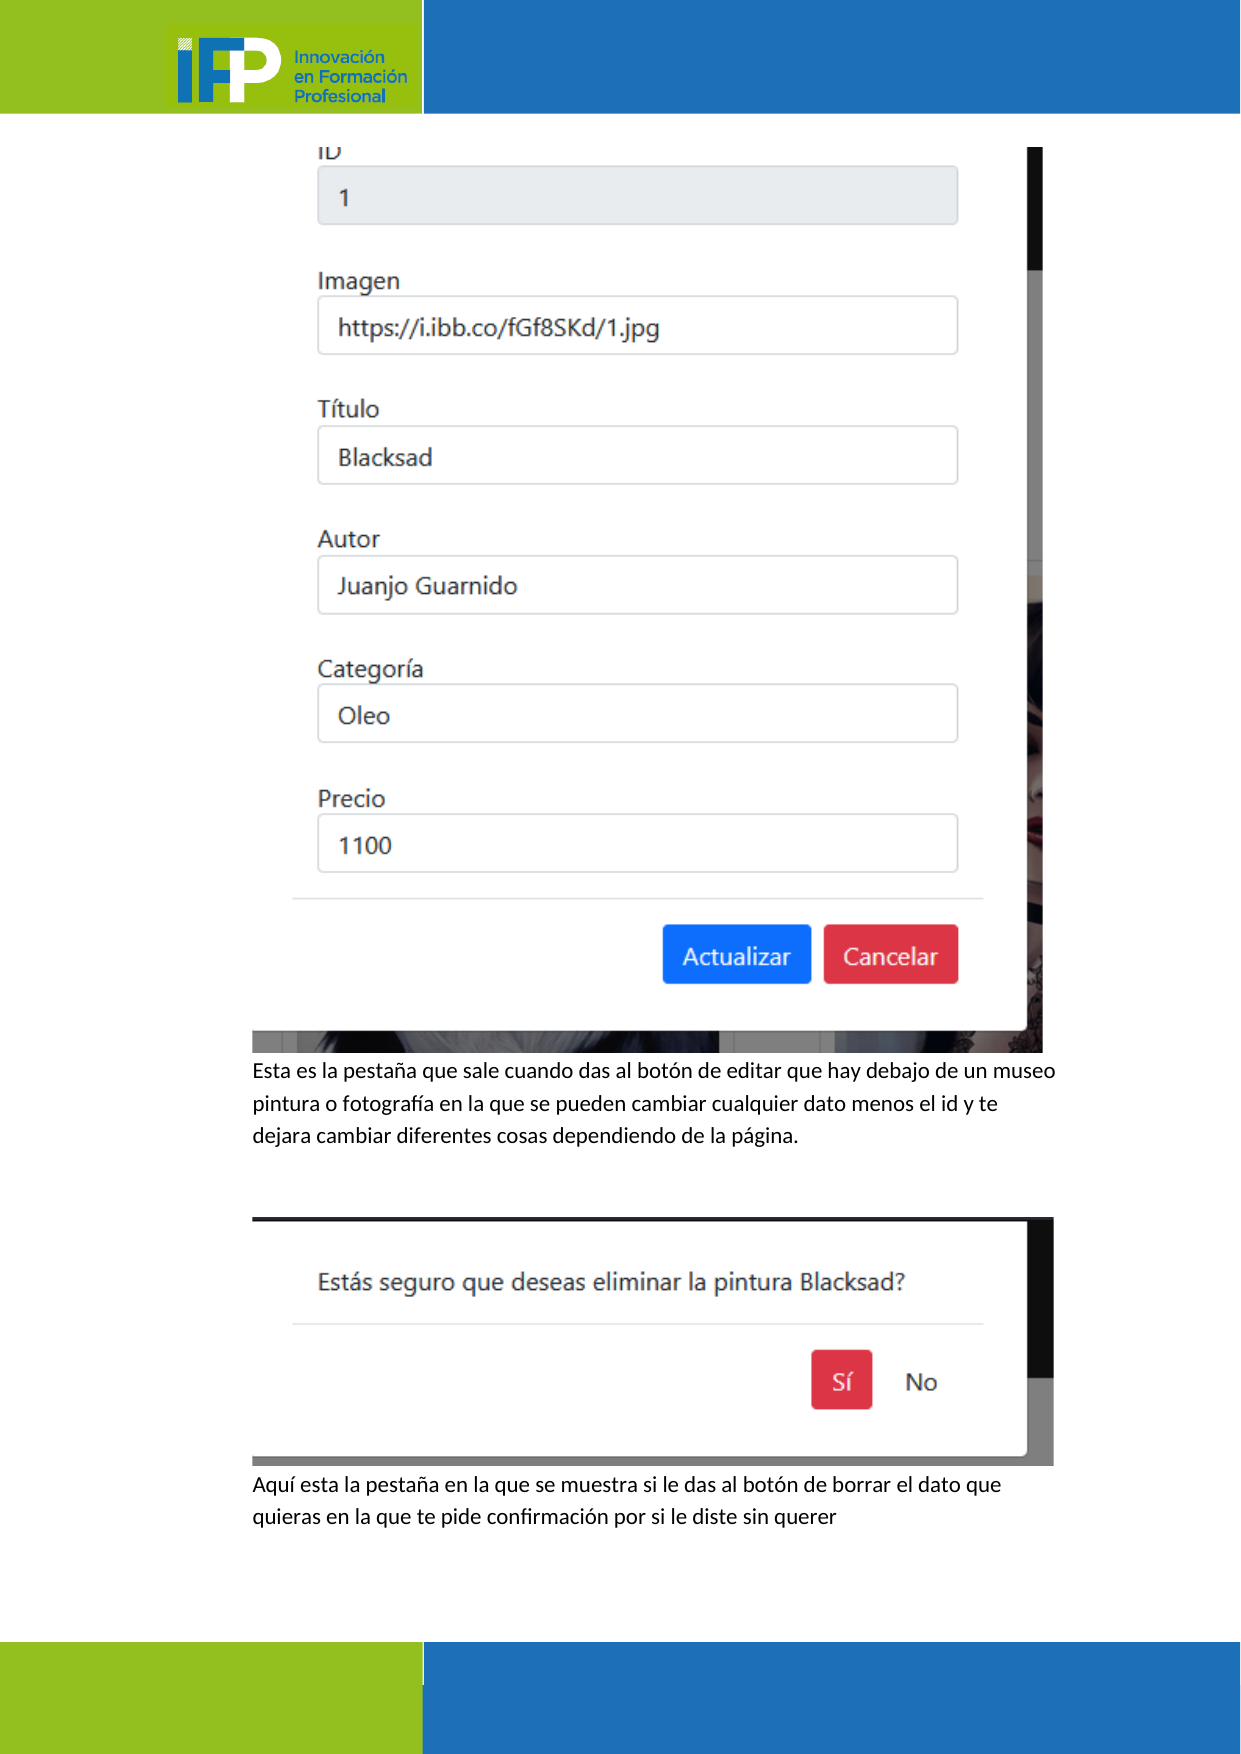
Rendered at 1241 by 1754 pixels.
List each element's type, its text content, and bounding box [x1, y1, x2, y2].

picture [166, 23, 418, 108]
list Aquí esta la pestaña en la que se muestra si le das al botón de borrar el dato que quieras en la que te pide confirmación por si le diste sin querer [252, 1470, 1063, 1530]
list Esta es la pestaña que sale cuando das al botón de editar que hay debajo de un museo pintura o fotografía en la que se pueden cambiar cualquier dato menos el id y te dejara cambiar diferentes cosas dependiendo de la página. [252, 1056, 1063, 1149]
picture [252, 147, 1043, 1053]
picture [252, 1217, 1054, 1466]
